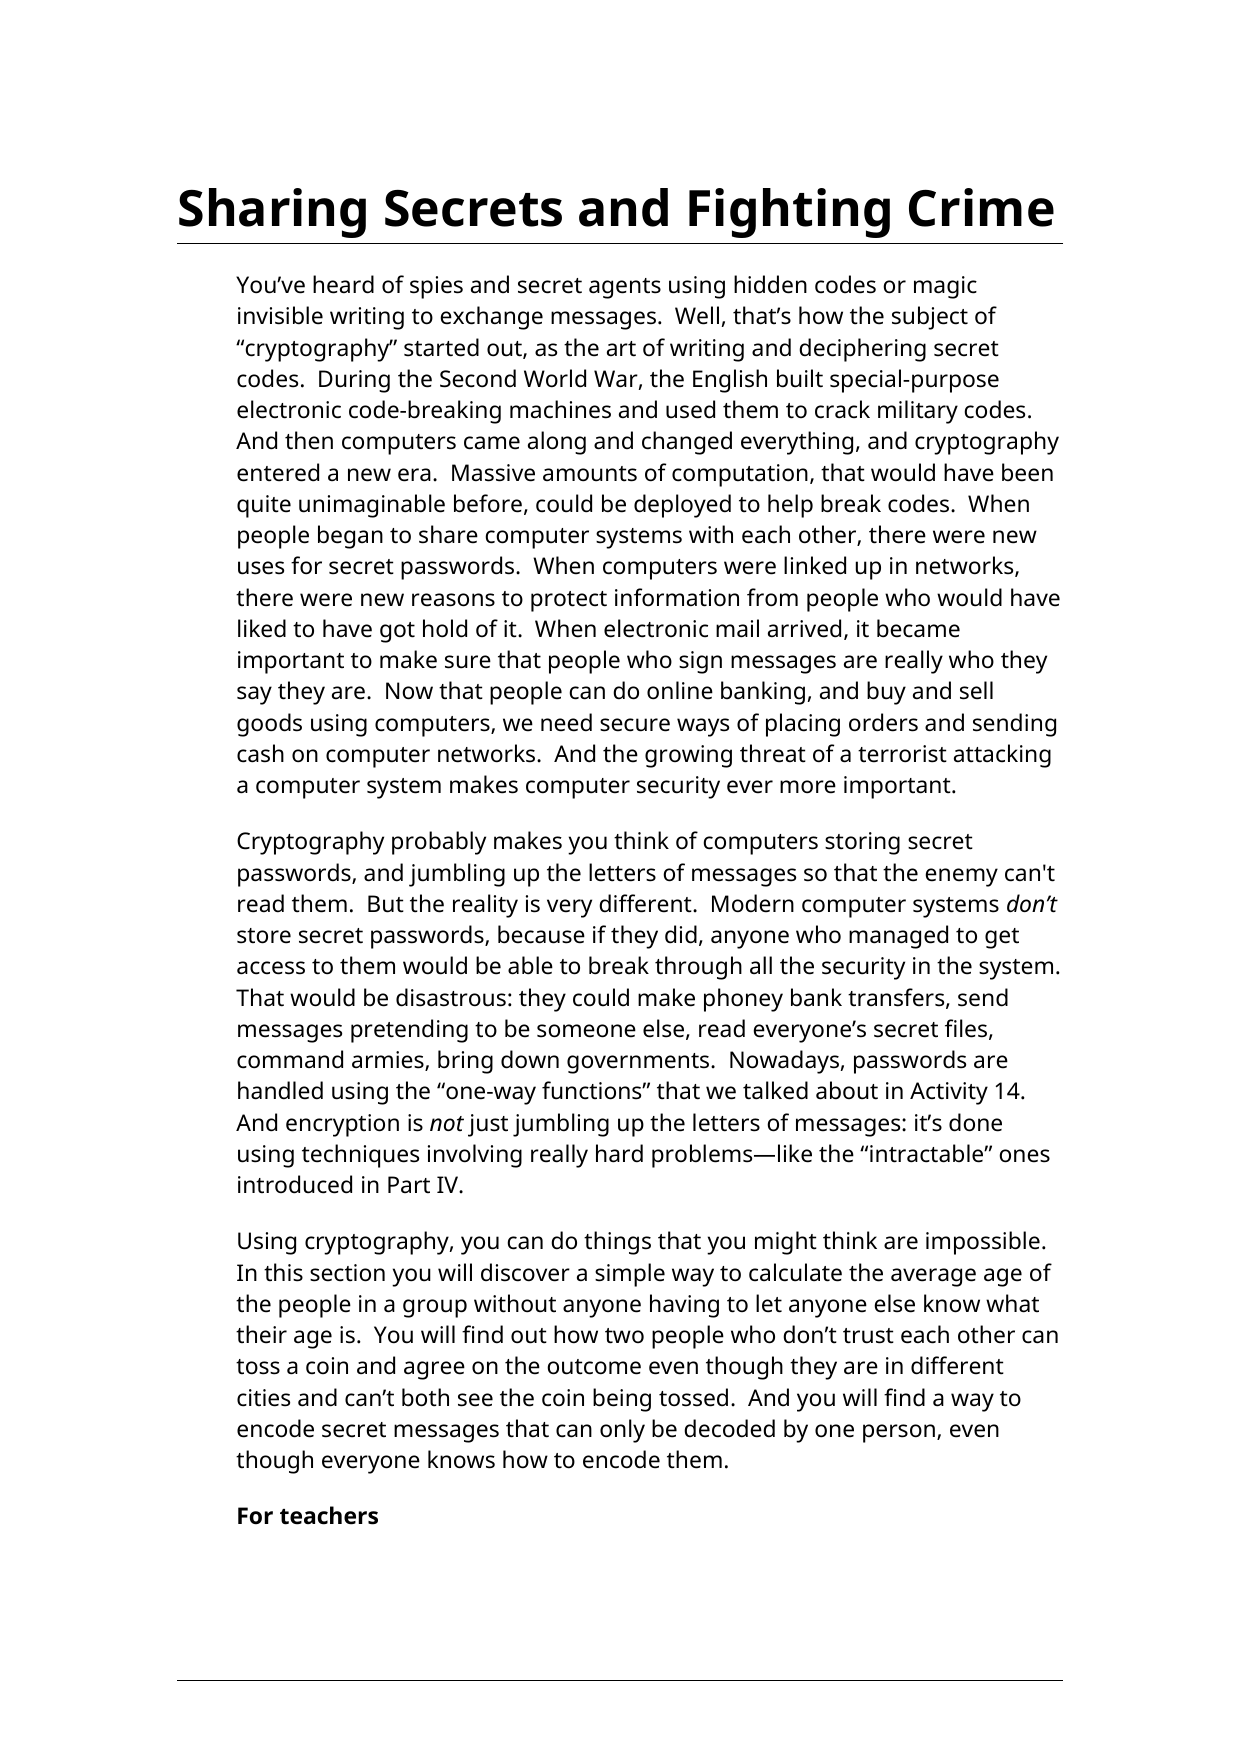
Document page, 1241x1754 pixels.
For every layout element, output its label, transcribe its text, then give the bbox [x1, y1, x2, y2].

text Sharing Secrets and Fighting Crime [177, 173, 1063, 243]
text Using cryptography, you can do things that you might think are impossible. In this section you will discover a simple way to calculate the average age of the people in a group without anyone having to let anyone else know what their age is. You will find out how two people who don’t trust each other can toss a coin and agree on the outcome even though they are in different cities and can’t both see the coin being tossed. And you will find a way to encode secret messages that can only be decoded by one person, even though everyone knows how to encode them. [236, 1225, 1063, 1475]
subtitle For teachers [236, 1500, 1063, 1531]
text Cryptography probably makes you think of computers storing secret passwords, and jumbling up the letters of messages so that the enemy can't read them. But the reality is very different. Modern computer systems don’t store secret passwords, because if they did, anyone who managed to get access to them would be able to break through all the security in the system. That would be disastrous: they could make phoney bank transfers, send messages pretending to be someone else, read everyone’s secret files, command armies, bring down governments. Nowadays, passwords are handled using the “one-way functions” that we talked about in Activity 14. And encryption is not just jumbling up the letters of messages: it’s done using techniques involving really hard problems—like the “intractable” ones introduced in Part IV. [236, 825, 1063, 1200]
text You’ve heard of spies and secret agents using hidden codes or magic invisible writing to exchange messages. Well, that’s how the subject of “cryptography” started out, as the art of writing and deciphering secret codes. During the Second World War, the English built special-purpose electronic code-breaking machines and used them to crack military codes. And then computers came along and changed everything, and cryptography entered a new era. Massive amounts of computation, that would have been quite unimaginable before, could be deployed to help break codes. When people began to share computer systems with each other, there were new uses for secret passwords. When computers were linked up in networks, there were new reasons to protect information from people who would have liked to have got hold of it. When electronic mail arrived, it became important to make sure that people who sign messages are really who they say they are. Now that people can do online banking, and buy and sell goods using computers, we need secure ways of placing orders and sending cash on computer networks. And the growing threat of a terrorist attacking a computer system makes computer security ever more important. [236, 269, 1063, 800]
